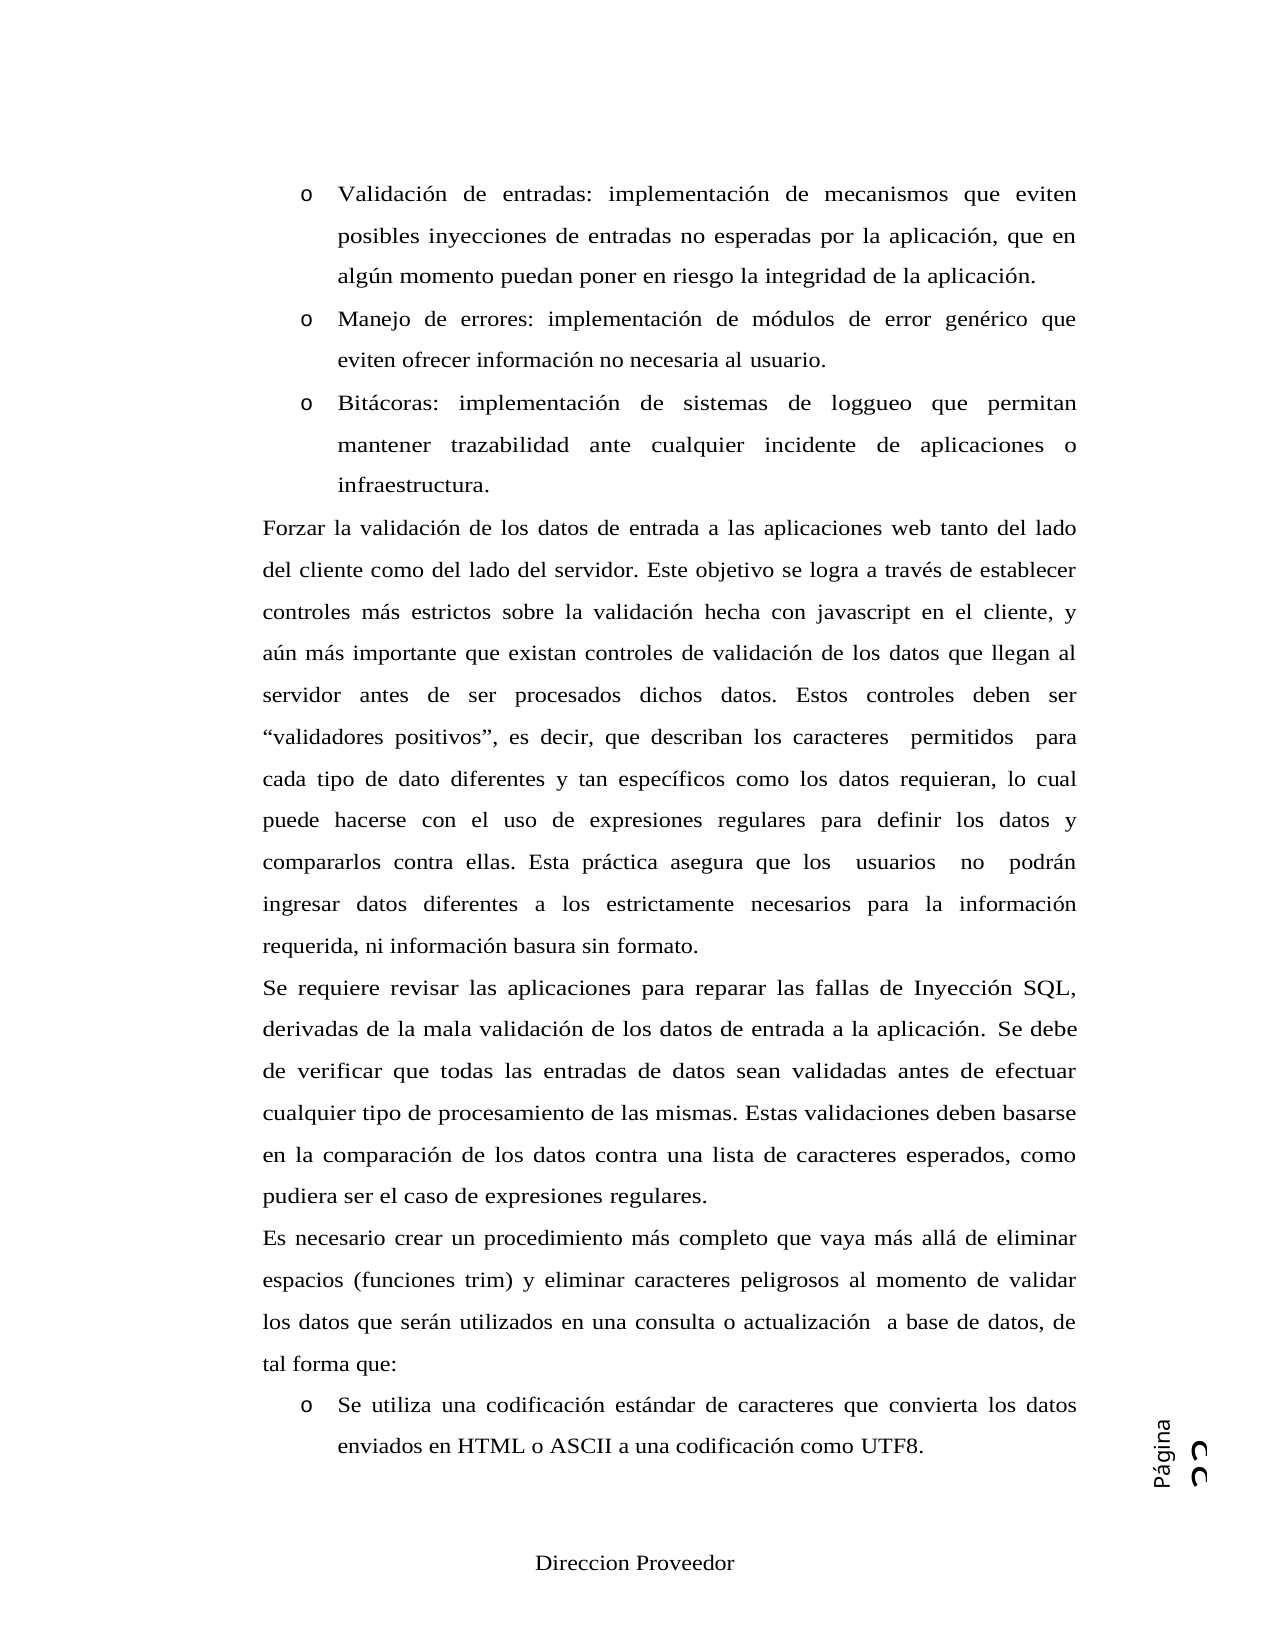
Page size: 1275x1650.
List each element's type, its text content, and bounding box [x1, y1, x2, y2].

picture [1133, 1147, 1220, 1491]
list Se utiliza una codificación estándar de caracteres que convierta los datos enviados en HTML o ASCII a una codificación como UTF8. [300, 1392, 1078, 1458]
text Es necesario crear un procedimiento más completo que vaya más allá de eliminar espacios (funciones trim) y eliminar caracteres peligrosos al momento de validar los datos que serán utilizados en una consulta o actualización a base de datos, de tal forma que: [262, 1225, 1078, 1376]
list Manejo de errores: implementación de módulos de error genérico que eviten ofrecer información no necesaria al usuario. [300, 306, 1078, 372]
text Se requiere revisar las aplicaciones para reparar las fallas de Inyección SQL, derivadas de la mala validación de los datos de entrada a la aplicación. Se debe de verificar que todas las entradas de datos sean validadas antes de efectuar cualquier tipo de procesamiento de las mismas. Estas validaciones deben basarse en la comparación de los datos contra una lista de caracteres esperados, como pudiera ser el caso de expresiones regulares. [262, 974, 1078, 1209]
list Bitácoras: implementación de sistemas de loggueo que permitan mantener trazabilidad ante cualquier incidente de aplicaciones o infraestructura. [300, 390, 1078, 497]
text Forzar la validación de los datos de entrada a las aplicaciones web tanto del lado del cliente como del lado del servidor. Este objetivo se logra a través de establecer controles más estrictos sobre la validación hecha con javascript en el cliente, y aún más importante que existan controles de validación de los datos que llegan al servidor antes de ser procesados dichos datos. Estos controles deben ser “validadores positivos”, es decir, que describan los caracteres permitidos para cada tipo de dato diferentes y tan específicos como los datos requieran, lo cual puede hacerse con el uso de expresiones regulares para definir los datos y compararlos contra ellas. Esta práctica asegura que los usuarios no podrán ingresar datos diferentes a los estrictamente necesarios para la información requerida, ni información basura sin formato. [262, 515, 1078, 958]
list Validación de entradas: implementación de mecanismos que eviten posibles inyecciones de entradas no esperadas por la aplicación, que en algún momento puedan poner en riesgo la integridad de la aplicación. [300, 181, 1078, 288]
